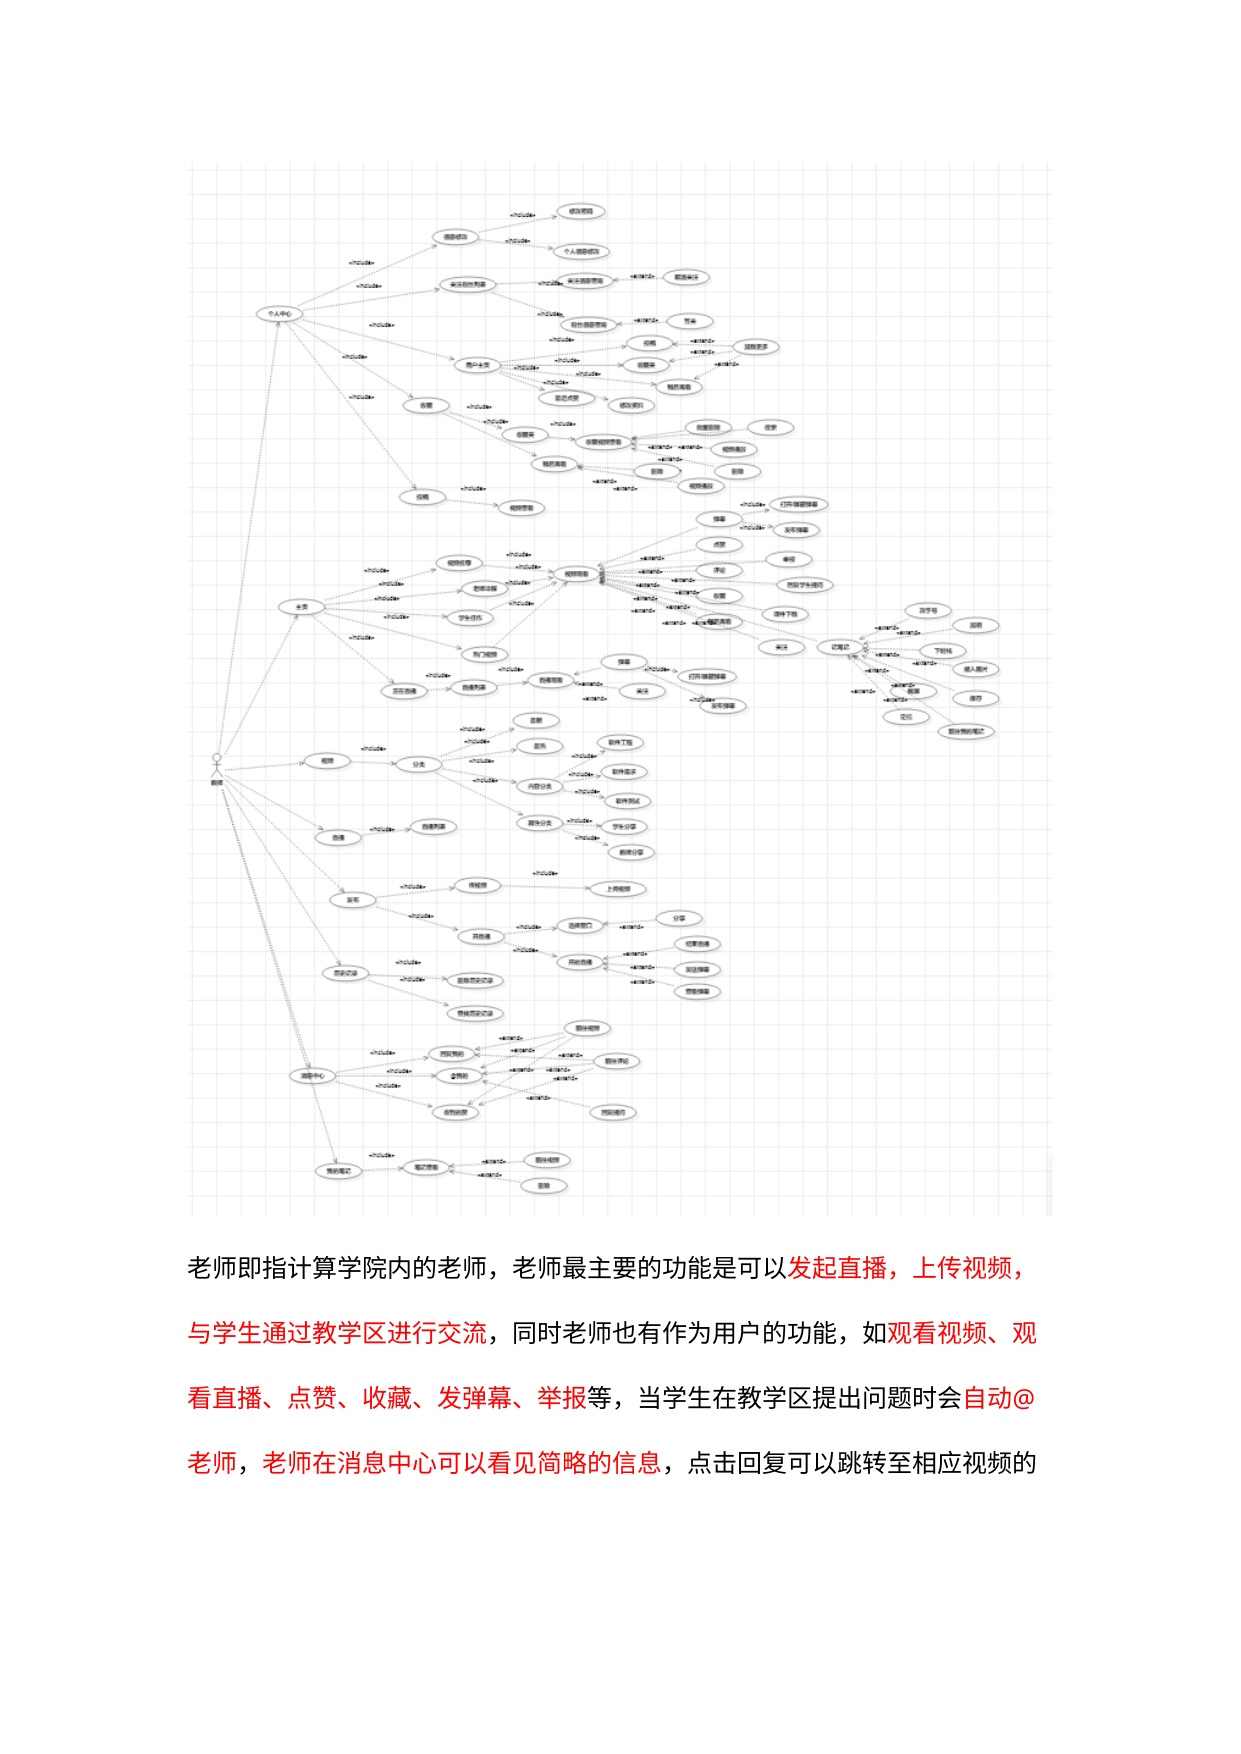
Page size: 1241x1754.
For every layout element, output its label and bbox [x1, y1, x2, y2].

text [187, 1234, 1053, 1494]
picture [187, 162, 1053, 1216]
